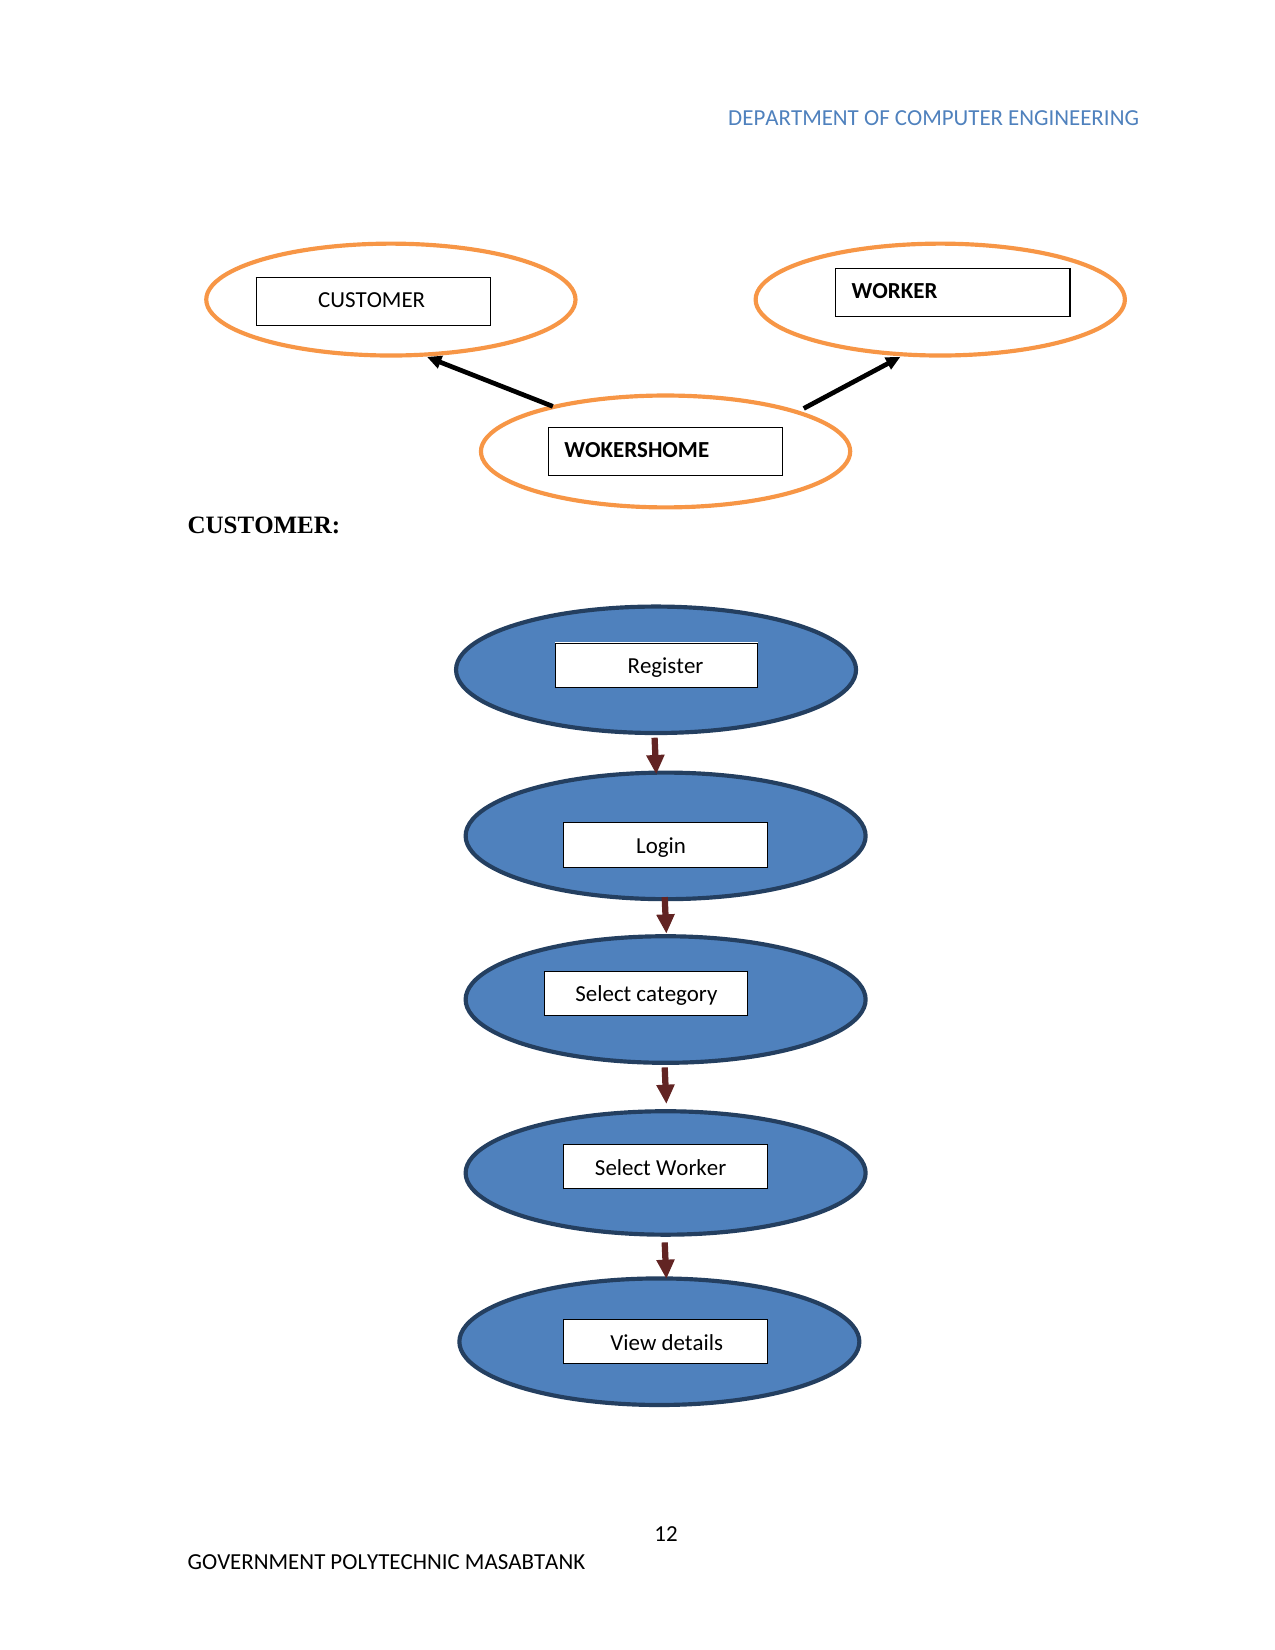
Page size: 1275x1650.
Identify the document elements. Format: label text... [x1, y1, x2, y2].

text CUSTOMER: [187, 510, 1144, 539]
